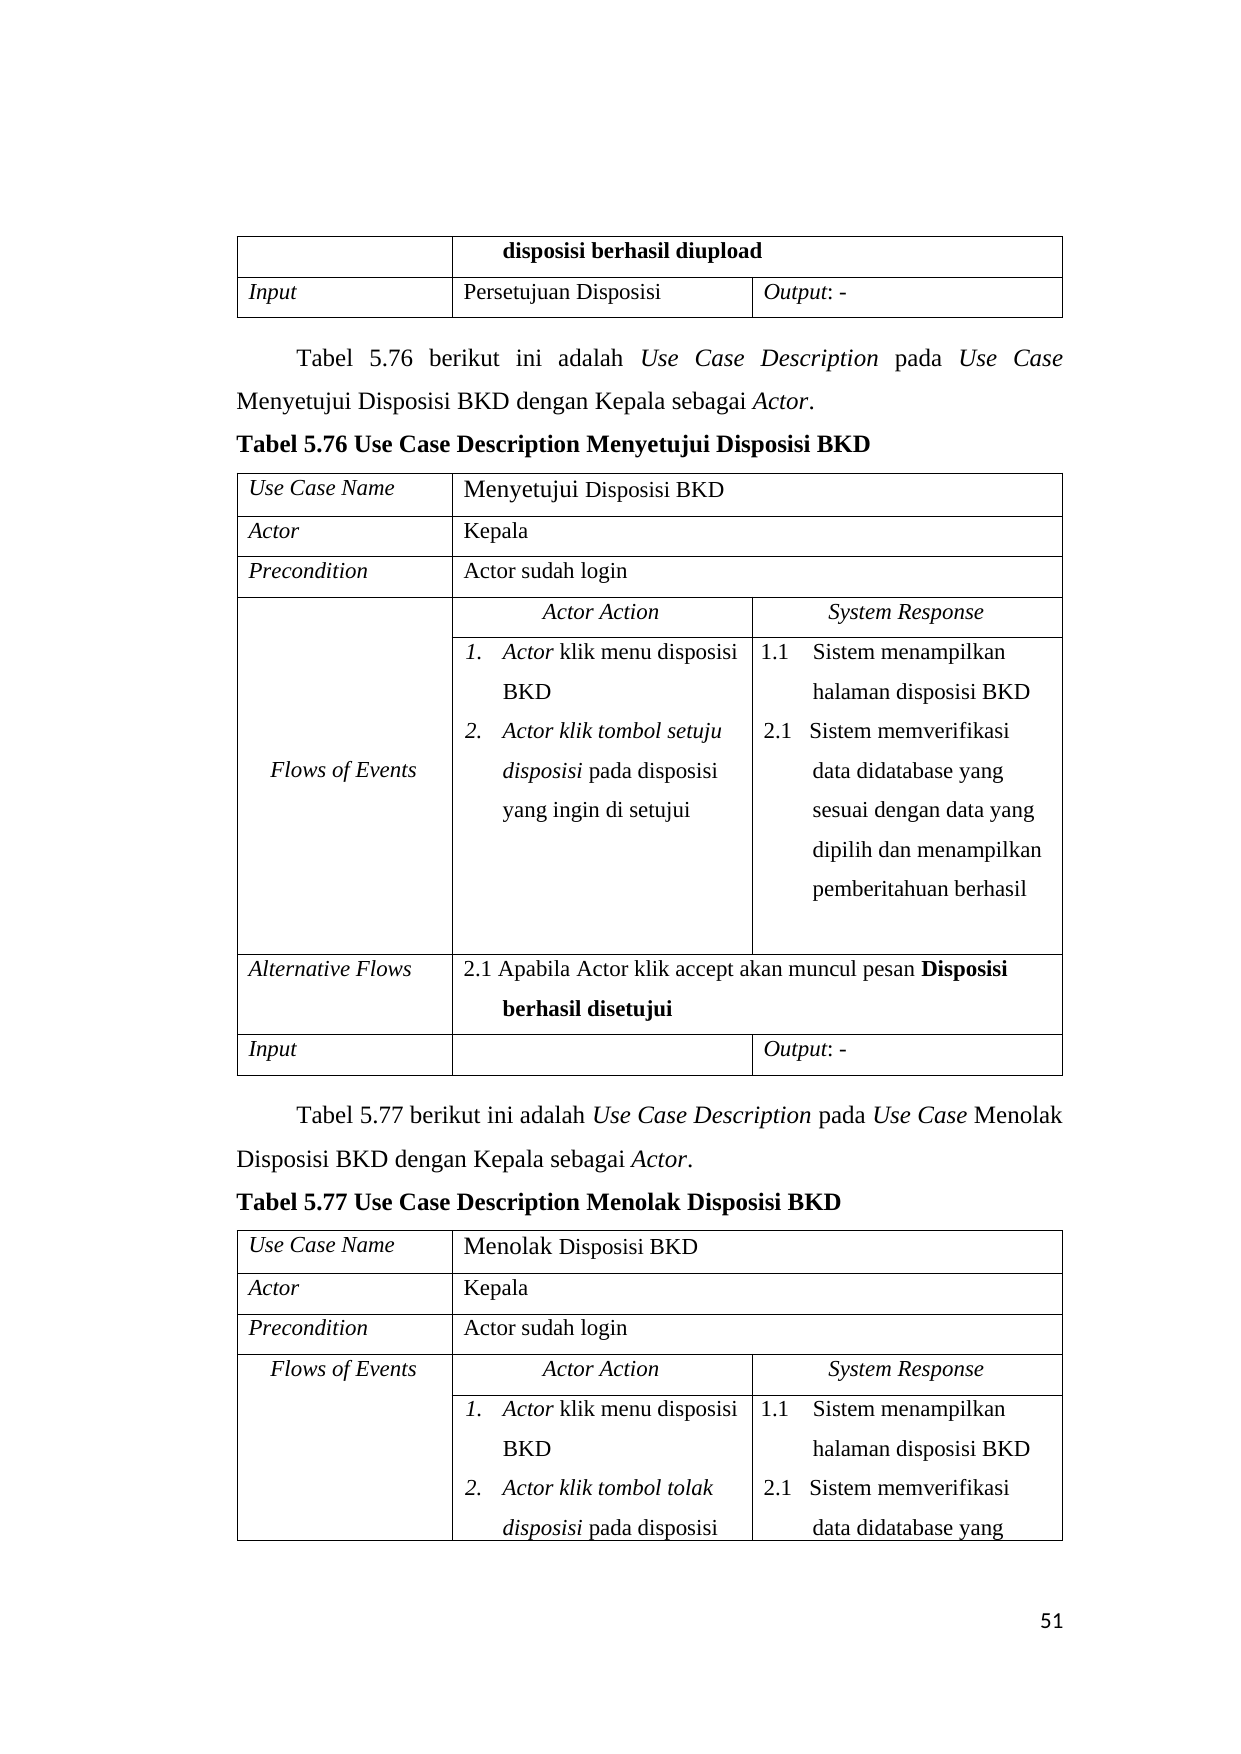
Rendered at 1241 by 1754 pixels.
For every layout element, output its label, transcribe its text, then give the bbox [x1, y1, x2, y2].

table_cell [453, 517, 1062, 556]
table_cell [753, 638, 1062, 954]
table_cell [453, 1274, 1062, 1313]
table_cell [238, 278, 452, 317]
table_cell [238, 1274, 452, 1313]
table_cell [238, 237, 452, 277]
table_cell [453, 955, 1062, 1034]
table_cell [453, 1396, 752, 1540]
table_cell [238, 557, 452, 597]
text Tabel 5.76 berikut ini adalah Use Case Description pada Use Case Menyetujui Disposisi BKD dengan Kepala sebagai Actor. [236, 343, 1063, 415]
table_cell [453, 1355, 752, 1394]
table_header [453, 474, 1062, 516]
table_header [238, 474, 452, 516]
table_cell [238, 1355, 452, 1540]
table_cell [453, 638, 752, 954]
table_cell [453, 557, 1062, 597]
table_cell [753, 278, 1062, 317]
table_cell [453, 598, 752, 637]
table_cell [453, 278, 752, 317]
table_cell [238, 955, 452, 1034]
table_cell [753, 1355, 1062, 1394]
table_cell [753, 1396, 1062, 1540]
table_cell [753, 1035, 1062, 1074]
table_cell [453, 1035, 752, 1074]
text Tabel 5.77 Use Case Description Menolak Disposisi BKD [236, 1187, 1063, 1216]
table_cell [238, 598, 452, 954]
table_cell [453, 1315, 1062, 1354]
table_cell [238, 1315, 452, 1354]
text Tabel 5.77 berikut ini adalah Use Case Description pada Use Case Menolak Disposisi BKD dengan Kepala sebagai Actor. [236, 1101, 1063, 1172]
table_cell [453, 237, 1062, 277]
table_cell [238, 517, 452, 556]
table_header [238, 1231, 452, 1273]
text Tabel 5.76 Use Case Description Menyetujui Disposisi BKD [236, 429, 1063, 458]
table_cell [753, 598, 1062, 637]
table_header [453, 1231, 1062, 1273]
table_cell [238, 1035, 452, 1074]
